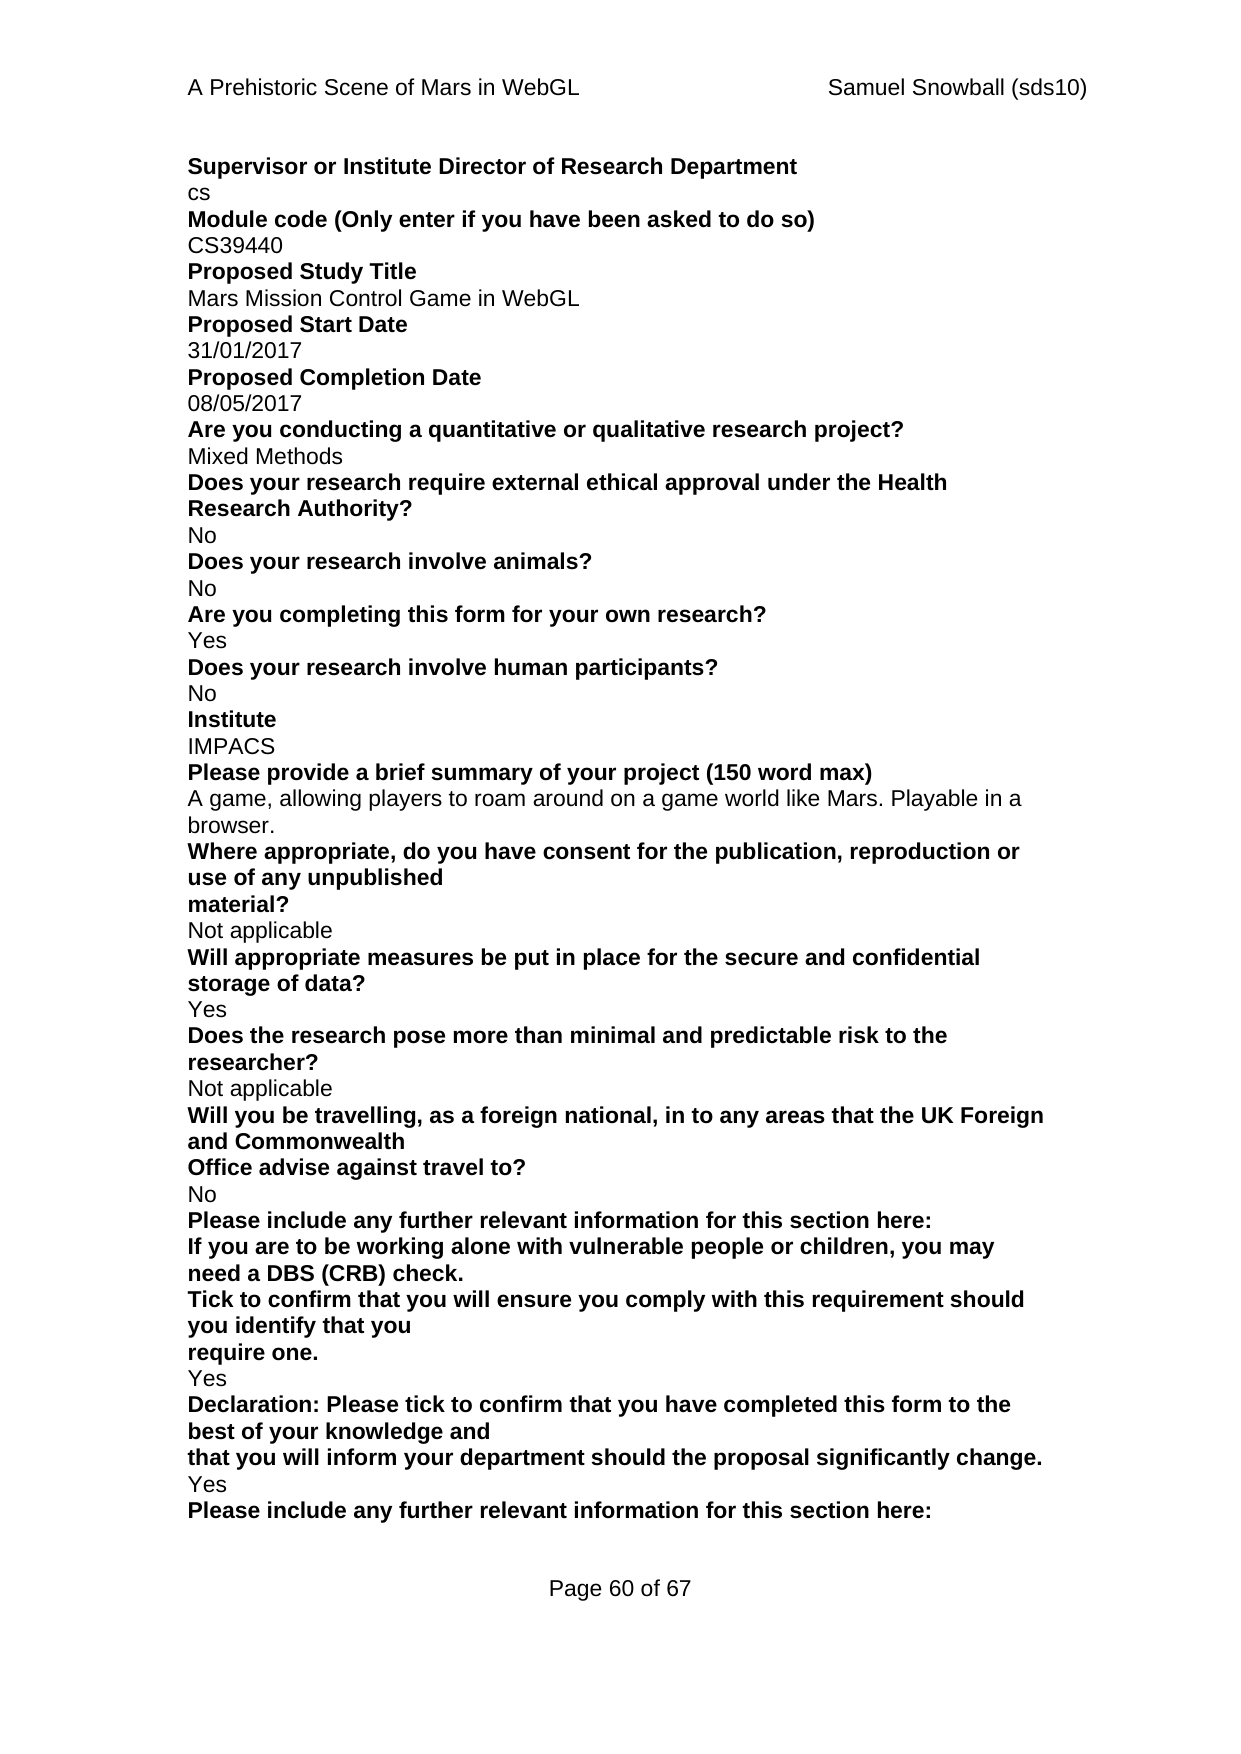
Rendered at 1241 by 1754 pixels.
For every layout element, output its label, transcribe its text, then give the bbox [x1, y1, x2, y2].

text Are you conducting a quantitative or qualitative research project? [187, 416, 1053, 443]
text Mars Mission Control Game in WebGL [187, 284, 1053, 311]
text Does your research require external ethical approval under the Health Research Authority? [187, 469, 1053, 522]
text Not applicable [187, 1075, 1053, 1102]
text require one. [187, 1339, 1053, 1365]
text No [187, 522, 1053, 548]
text No [187, 680, 1053, 706]
text Does your research involve animals? [187, 548, 1053, 574]
text No [187, 574, 1053, 601]
text Proposed Start Date [187, 311, 1053, 337]
text Does your research involve human participants? [187, 653, 1053, 680]
text 08/05/2017 [187, 390, 1053, 416]
text CS39440 [187, 232, 1053, 258]
text Does the research pose more than minimal and predictable risk to the researcher? [187, 1022, 1053, 1075]
text Proposed Study Title [187, 258, 1053, 284]
text 31/01/2017 [187, 337, 1053, 364]
text Proposed Completion Date [187, 364, 1053, 390]
text Mixed Methods [187, 443, 1053, 469]
text Office advise against travel to? [187, 1154, 1053, 1181]
text Yes [187, 996, 1053, 1022]
text No [187, 1181, 1053, 1207]
text material? [187, 891, 1053, 917]
text IMPACS [187, 733, 1053, 759]
text that you will inform your department should the proposal significantly change. [187, 1444, 1053, 1471]
text Yes [187, 627, 1053, 653]
text If you are to be working alone with vulnerable people or children, you may need a DBS (CRB) check. [187, 1233, 1053, 1286]
text Will appropriate measures be put in place for the secure and confidential storage of data? [187, 943, 1053, 996]
text Yes [187, 1471, 1053, 1497]
text Tick to confirm that you will ensure you comply with this requirement should you identify that you [187, 1286, 1053, 1339]
text Will you be travelling, as a foreign national, in to any areas that the UK Foreign and Commonwealth [187, 1102, 1053, 1154]
text Declaration: Please tick to confirm that you have completed this form to the best of your knowledge and [187, 1391, 1053, 1444]
text Institute [187, 706, 1053, 733]
text Are you completing this form for your own research? [187, 601, 1053, 627]
text Module code (Only enter if you have been asked to do so) [187, 206, 1053, 232]
text Yes [187, 1365, 1053, 1391]
text Please provide a brief summary of your project (150 word max) [187, 759, 1053, 785]
text A game, allowing players to roam around on a game world like Mars. Playable in a browser. [187, 785, 1053, 838]
text Where appropriate, do you have consent for the publication, reproduction or use of any unpublished [187, 838, 1053, 891]
text cs [187, 179, 1053, 206]
text Please include any further relevant information for this section here: [187, 1207, 1053, 1233]
text Please include any further relevant information for this section here: [187, 1497, 1053, 1523]
text Supervisor or Institute Director of Research Department [187, 153, 1053, 179]
text Not applicable [187, 917, 1053, 943]
